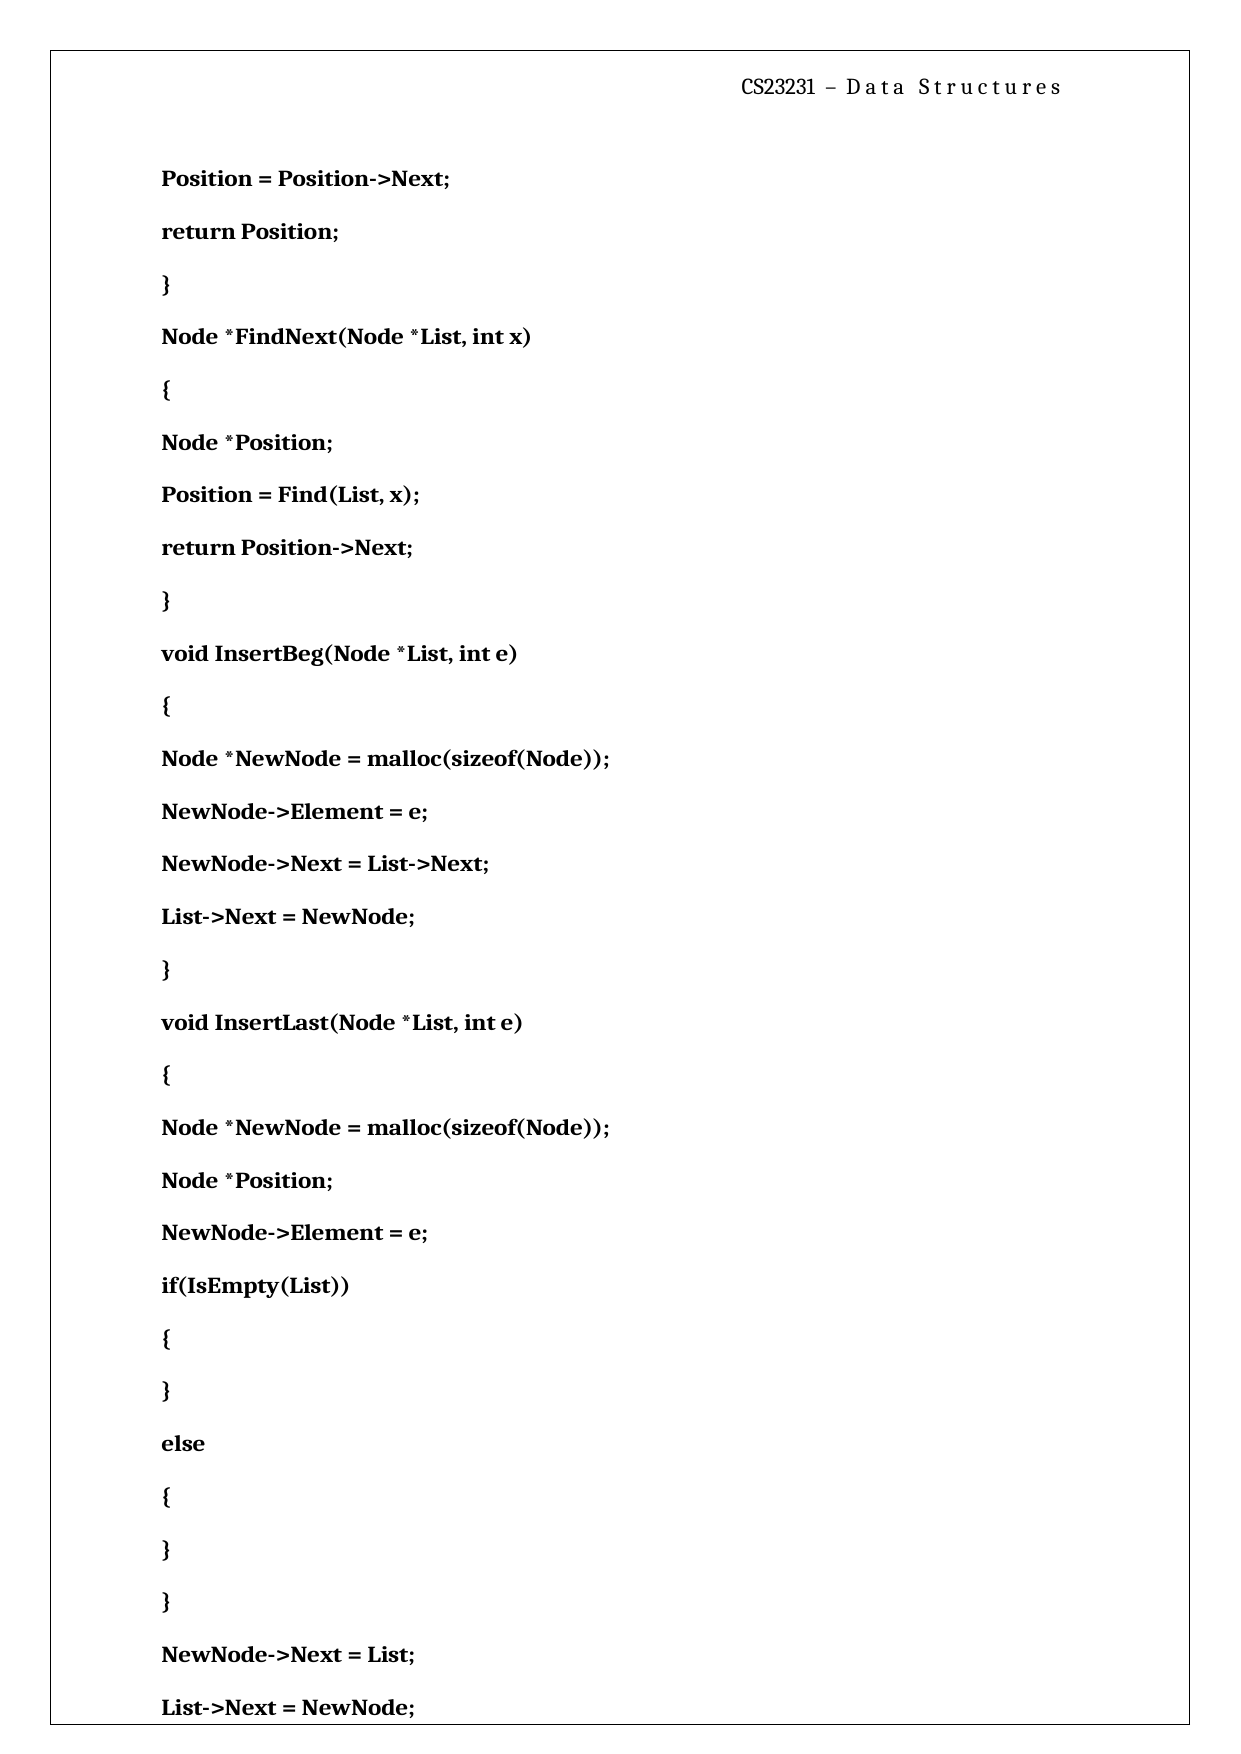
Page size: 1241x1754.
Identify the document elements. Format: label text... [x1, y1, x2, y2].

text NewNode->Element = e; [161, 1220, 1136, 1246]
text return Position; [161, 219, 1136, 245]
text Node *Position; [161, 1167, 1136, 1194]
text { [161, 1484, 1136, 1510]
text Node *FindNext(Node *List, int x) [161, 324, 1136, 350]
text if(IsEmpty(List)) [161, 1273, 1136, 1299]
text { [161, 1326, 1136, 1352]
text void InsertBeg(Node *List, int e) [161, 640, 1136, 667]
text Node *Position; [161, 429, 1136, 456]
text { [161, 693, 1136, 719]
text } [161, 1378, 1136, 1404]
text Position = Find(List, x); [161, 482, 1136, 508]
text } [161, 1536, 1136, 1563]
text { [161, 377, 1136, 403]
text List->Next = NewNode; [161, 904, 1136, 930]
text } [161, 588, 1136, 614]
text return Position->Next; [161, 535, 1136, 561]
text void InsertLast(Node *List, int e) [161, 1009, 1136, 1036]
text Node *NewNode = malloc(sizeof(Node)); [161, 746, 1136, 772]
text List->Next = NewNode; [161, 1694, 1136, 1721]
text NewNode->Element = e; [161, 798, 1136, 825]
text } [161, 271, 1136, 298]
text NewNode->Next = List; [161, 1642, 1136, 1668]
text Position = Position->Next; [161, 166, 1136, 192]
text else [161, 1431, 1136, 1457]
text } [161, 1589, 1136, 1615]
text { [161, 1062, 1136, 1088]
text NewNode->Next = List->Next; [161, 851, 1136, 877]
text Node *NewNode = malloc(sizeof(Node)); [161, 1115, 1136, 1141]
text } [161, 957, 1136, 983]
